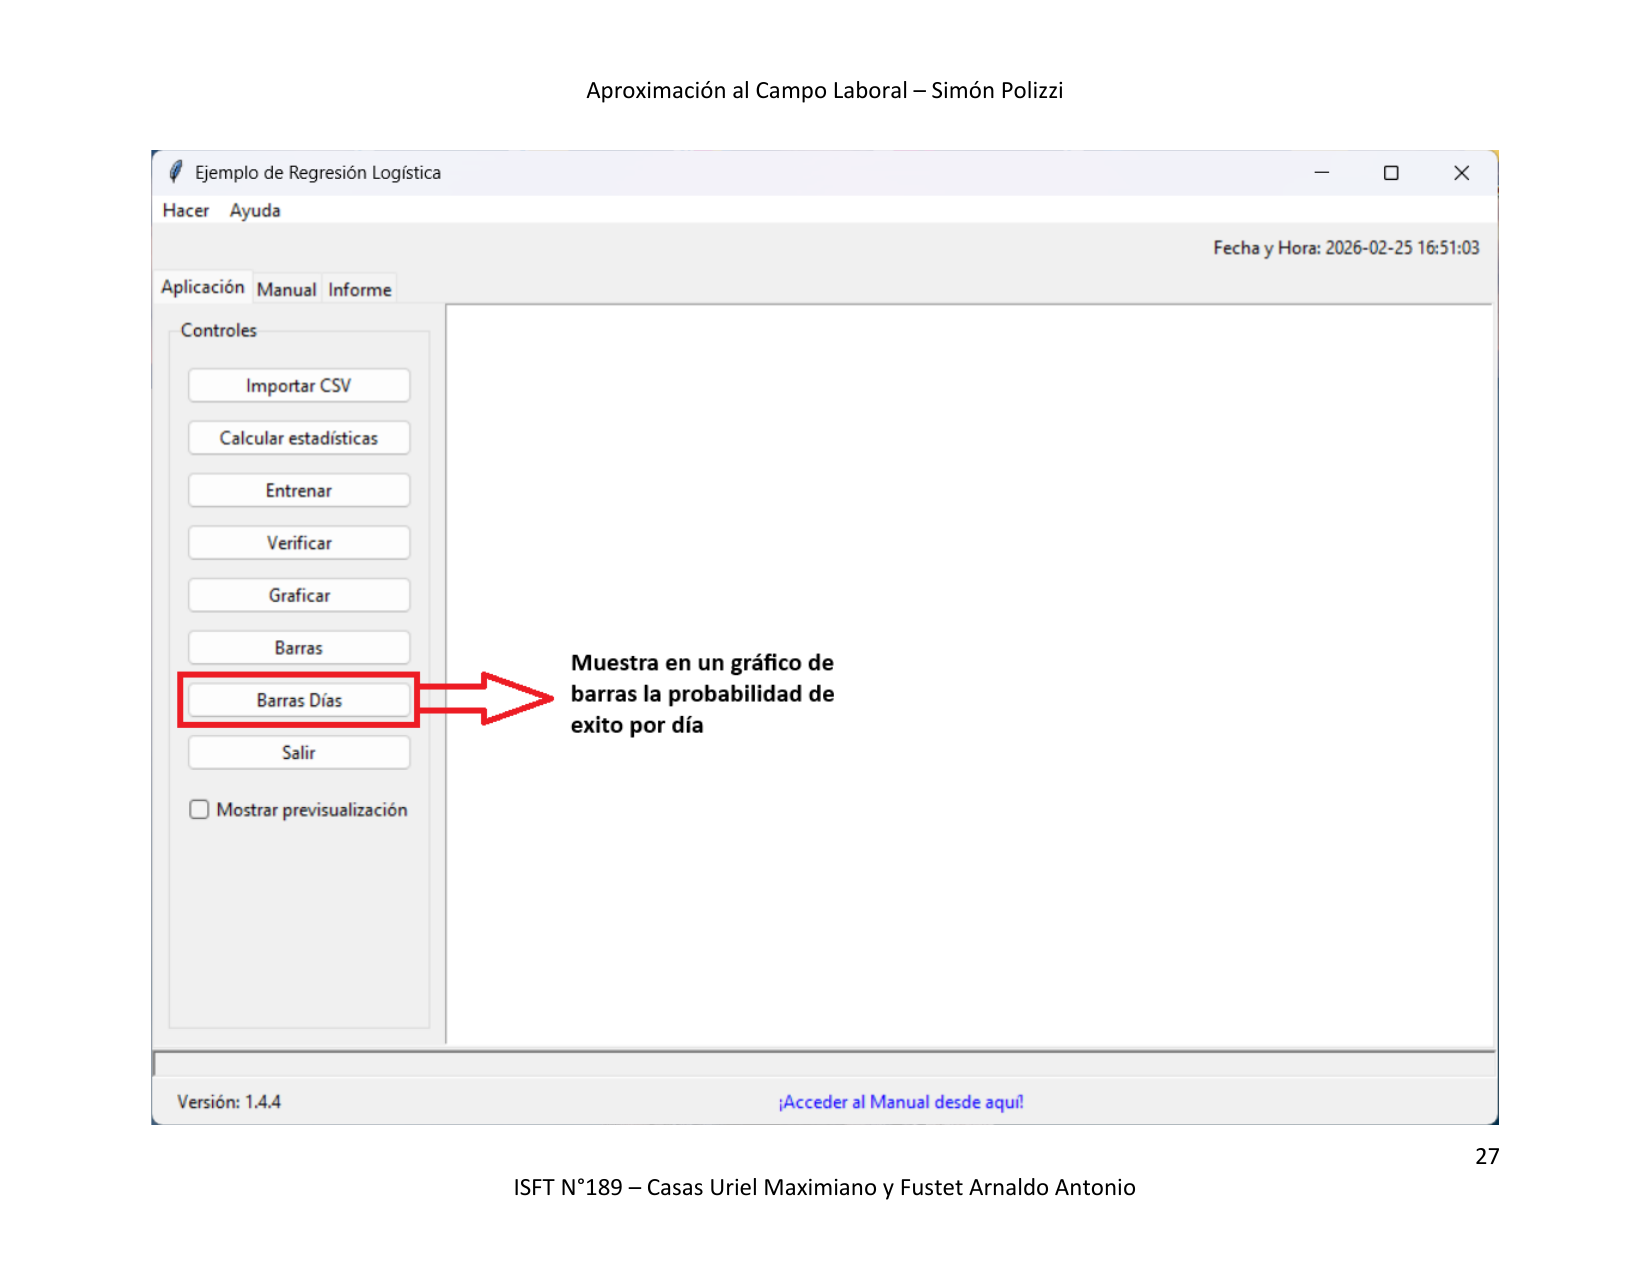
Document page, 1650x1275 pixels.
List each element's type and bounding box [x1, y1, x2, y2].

picture [151, 150, 1499, 1125]
